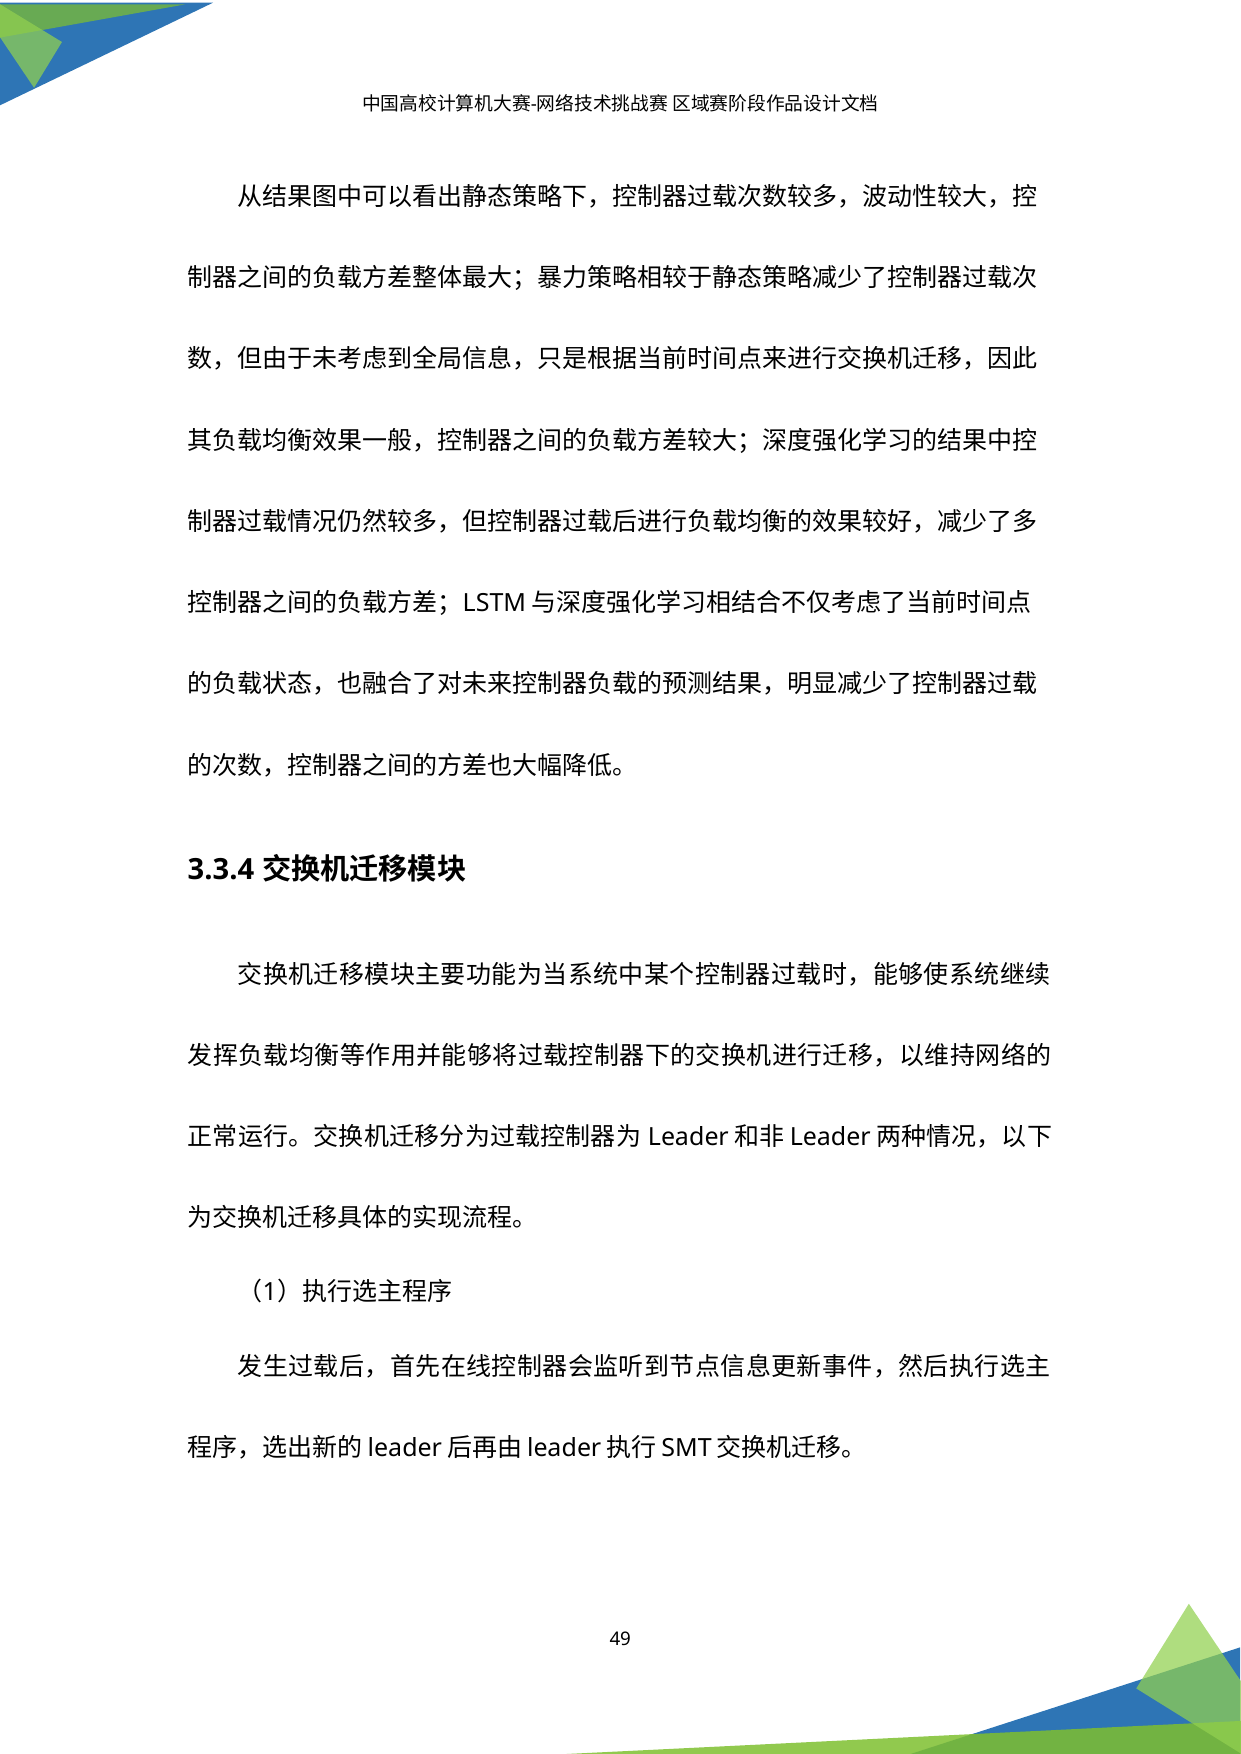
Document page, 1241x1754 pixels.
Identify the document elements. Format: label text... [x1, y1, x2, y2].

text 从结果图中可以看出静态策略下，控制器过载次数较多，波动性较大，控制器之间的负载方差整体最大；暴力策略相较于静态策略减少了控制器过载次数，但由于未考虑到全局信息，只是根据当前时间点来进行交换机迁移，因此其负载均衡效果一般，控制器之间的负载方差较大；深度强化学习的结果中控制器过载情况仍然较多，但控制器过载后进行负载均衡的效果较好，减少了多控制器之间的负载方差；LSTM与深度强化学习相结合不仅考虑了当前时间点的负载状态，也融合了对未来控制器负载的预测结果，明显减少了控制器过载的次数，控制器之间的方差也大幅降低。 [187, 162, 1053, 796]
text 交换机迁移模块主要功能为当系统中某个控制器过载时，能够使系统继续发挥负载均衡等作用并能够将过载控制器下的交换机进行迁移，以维持网络的正常运行。交换机迁移分为过载控制器为Leader和非Leader两种情况，以下为交换机迁移具体的实现流程。 [187, 940, 1053, 1248]
text （1）执行选主程序 [187, 1257, 1053, 1322]
subtitle 3.3.4 交换机迁移模块 [187, 834, 1053, 899]
text 发生过载后，首先在线控制器会监听到节点信息更新事件，然后执行选主程序，选出新的leader后再由leader执行SMT交换机迁移。 [187, 1332, 1053, 1478]
